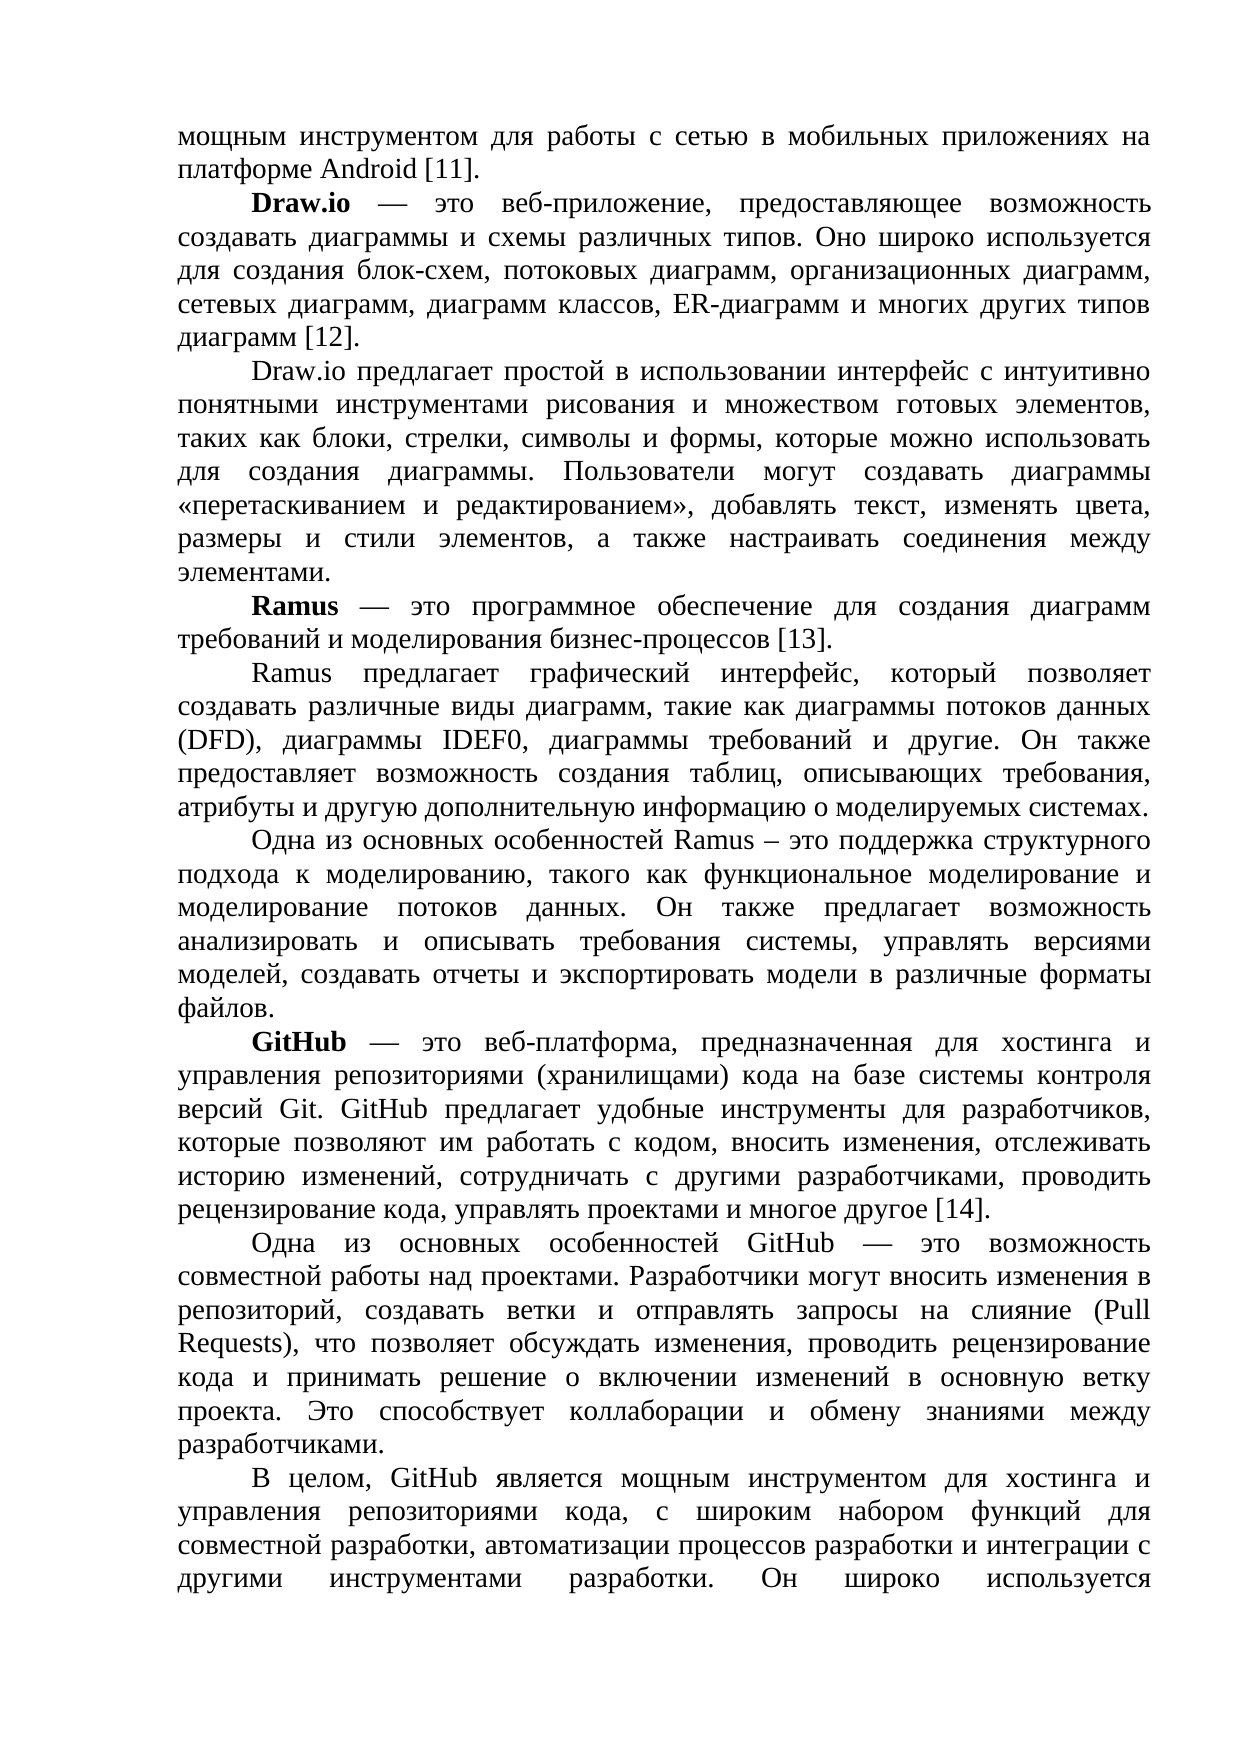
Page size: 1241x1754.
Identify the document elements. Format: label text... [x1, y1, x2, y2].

text Draw.io предлагает простой в использовании интерфейс с интуитивно понятными инструментами рисования и множеством готовых элементов, таких как блоки, стрелки, символы и формы, которые можно использовать для создания диаграммы. Пользователи могут создавать диаграммы «перетаскиванием и редактированием», добавлять текст, изменять цвета, размеры и стили элементов, а также настраивать соединения между элементами. [177, 353, 1152, 588]
text Ramus предлагает графический интерфейс, который позволяет создавать различные виды диаграмм, такие как диаграммы потоков данных (DFD), диаграммы IDEF0, диаграммы требований и другие. Он также предоставляет возможность создания таблиц, описывающих требования, атрибуты и другую дополнительную информацию о моделируемых системах. [177, 655, 1152, 822]
text Draw.io — это веб-приложение, предоставляющее возможность создавать диаграммы и схемы различных типов. Оно широко используется для создания блок-схем, потоковых диаграмм, организационных диаграмм, сетевых диаграмм, диаграмм классов, ER-диаграмм и многих других типов диаграмм [12]. [177, 185, 1152, 353]
text Одна из основных особенностей Ramus – это поддержка структурного подхода к моделированию, такого как функциональное моделирование и моделирование потоков данных. Он также предлагает возможность анализировать и описывать требования системы, управлять версиями моделей, создавать отчеты и экспортировать модели в различные форматы файлов. [177, 822, 1152, 1024]
text Одна из основных особенностей GitHub — это возможность совместной работы над проектами. Разработчики могут вносить изменения в репозиторий, создавать ветки и отправлять запросы на слияние (Pull Requests), что позволяет обсуждать изменения, проводить рецензирование кода и принимать решение о включении изменений в основную ветку проекта. Это способствует коллаборации и обмену знаниями между разработчиками. [177, 1225, 1152, 1460]
text Ramus — это программное обеспечение для создания диаграмм требований и моделирования бизнес-процессов [13]. [177, 588, 1152, 655]
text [177, 118, 1152, 185]
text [177, 1460, 1152, 1594]
text GitHub — это веб-платформа, предназначенная для хостинга и управления репозиториями (хранилищами) кода на базе системы контроля версий Git. GitHub предлагает удобные инструменты для разработчиков, которые позволяют им работать с кодом, вносить изменения, отслеживать историю изменений, сотрудничать с другими разработчиками, проводить рецензирование кода, управлять проектами и многое другое [14]. [177, 1024, 1152, 1225]
